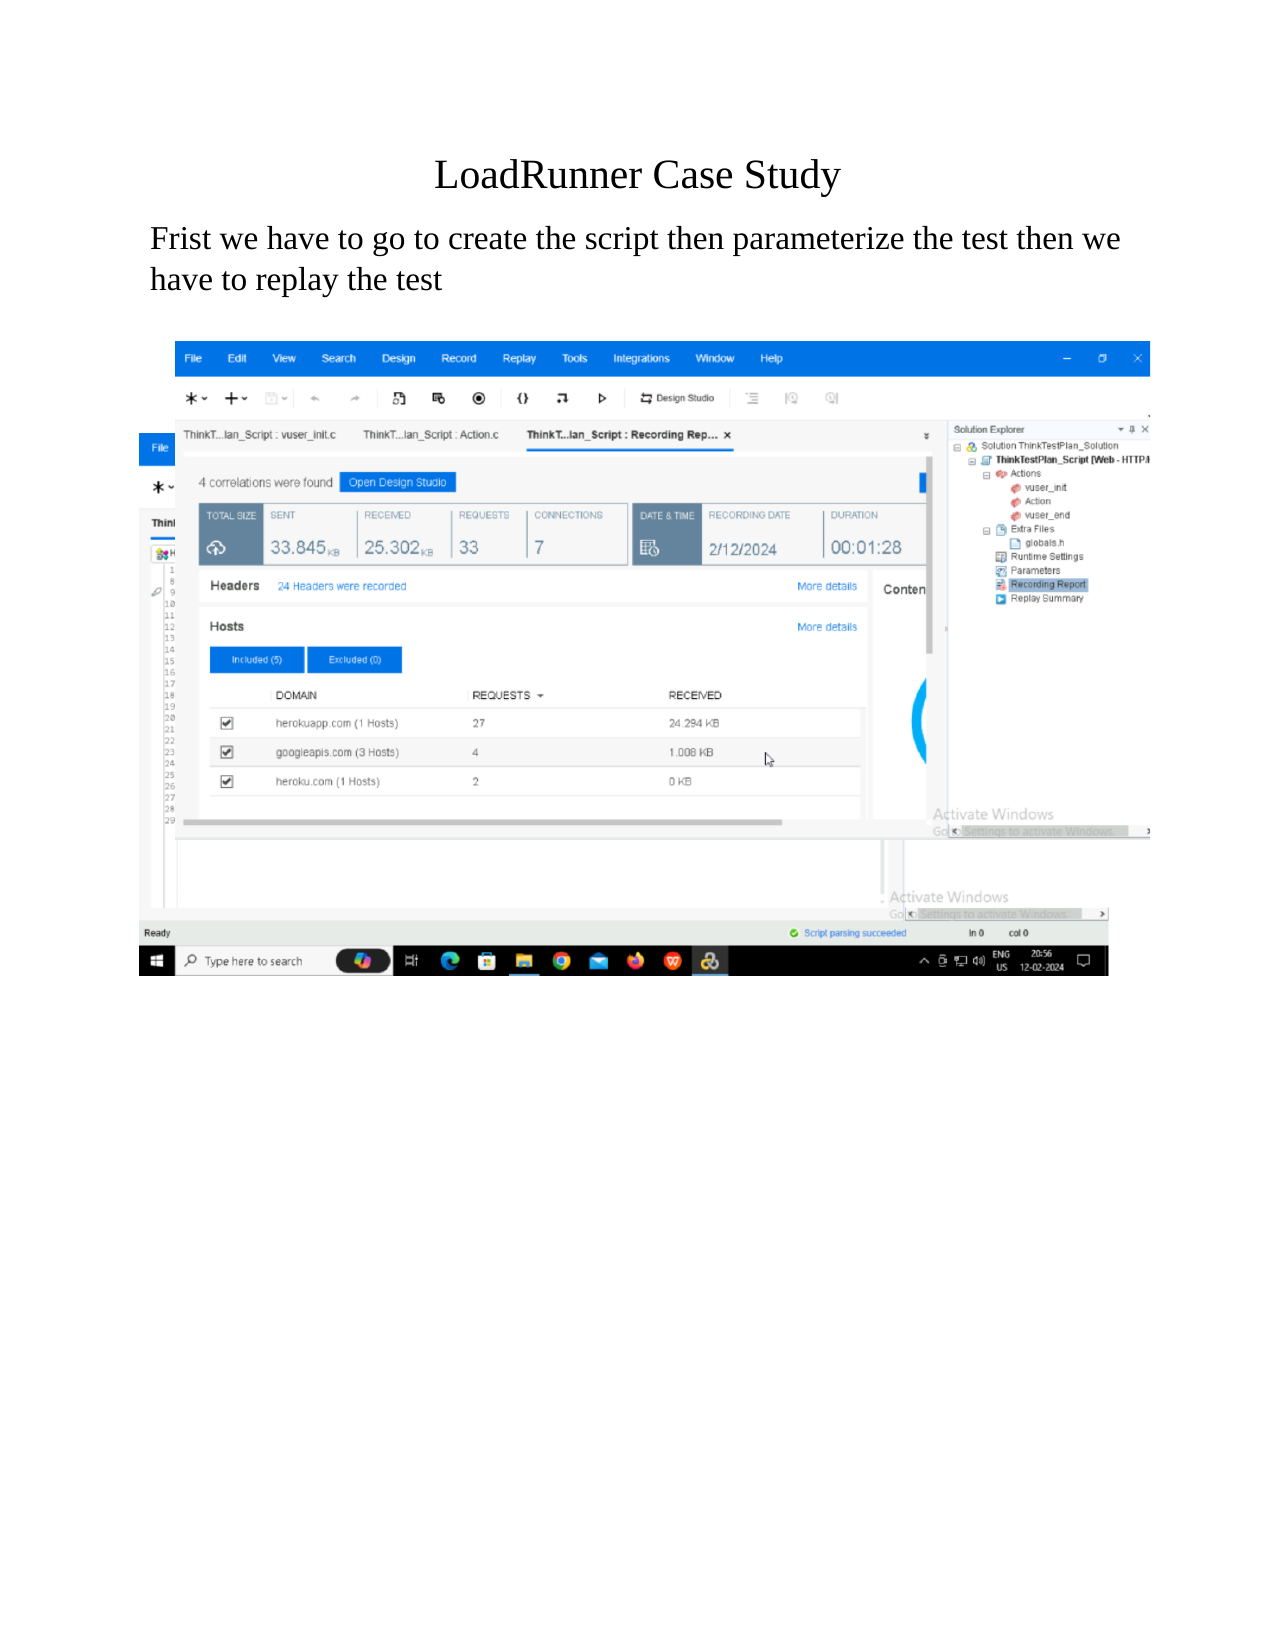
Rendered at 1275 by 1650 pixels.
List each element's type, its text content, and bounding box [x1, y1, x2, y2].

text Frist we have to go to create the script then parameterize the test then we have to replay the test [150, 218, 1125, 298]
text LoadRunner Case Study [150, 150, 1125, 198]
picture [136, 341, 1150, 977]
